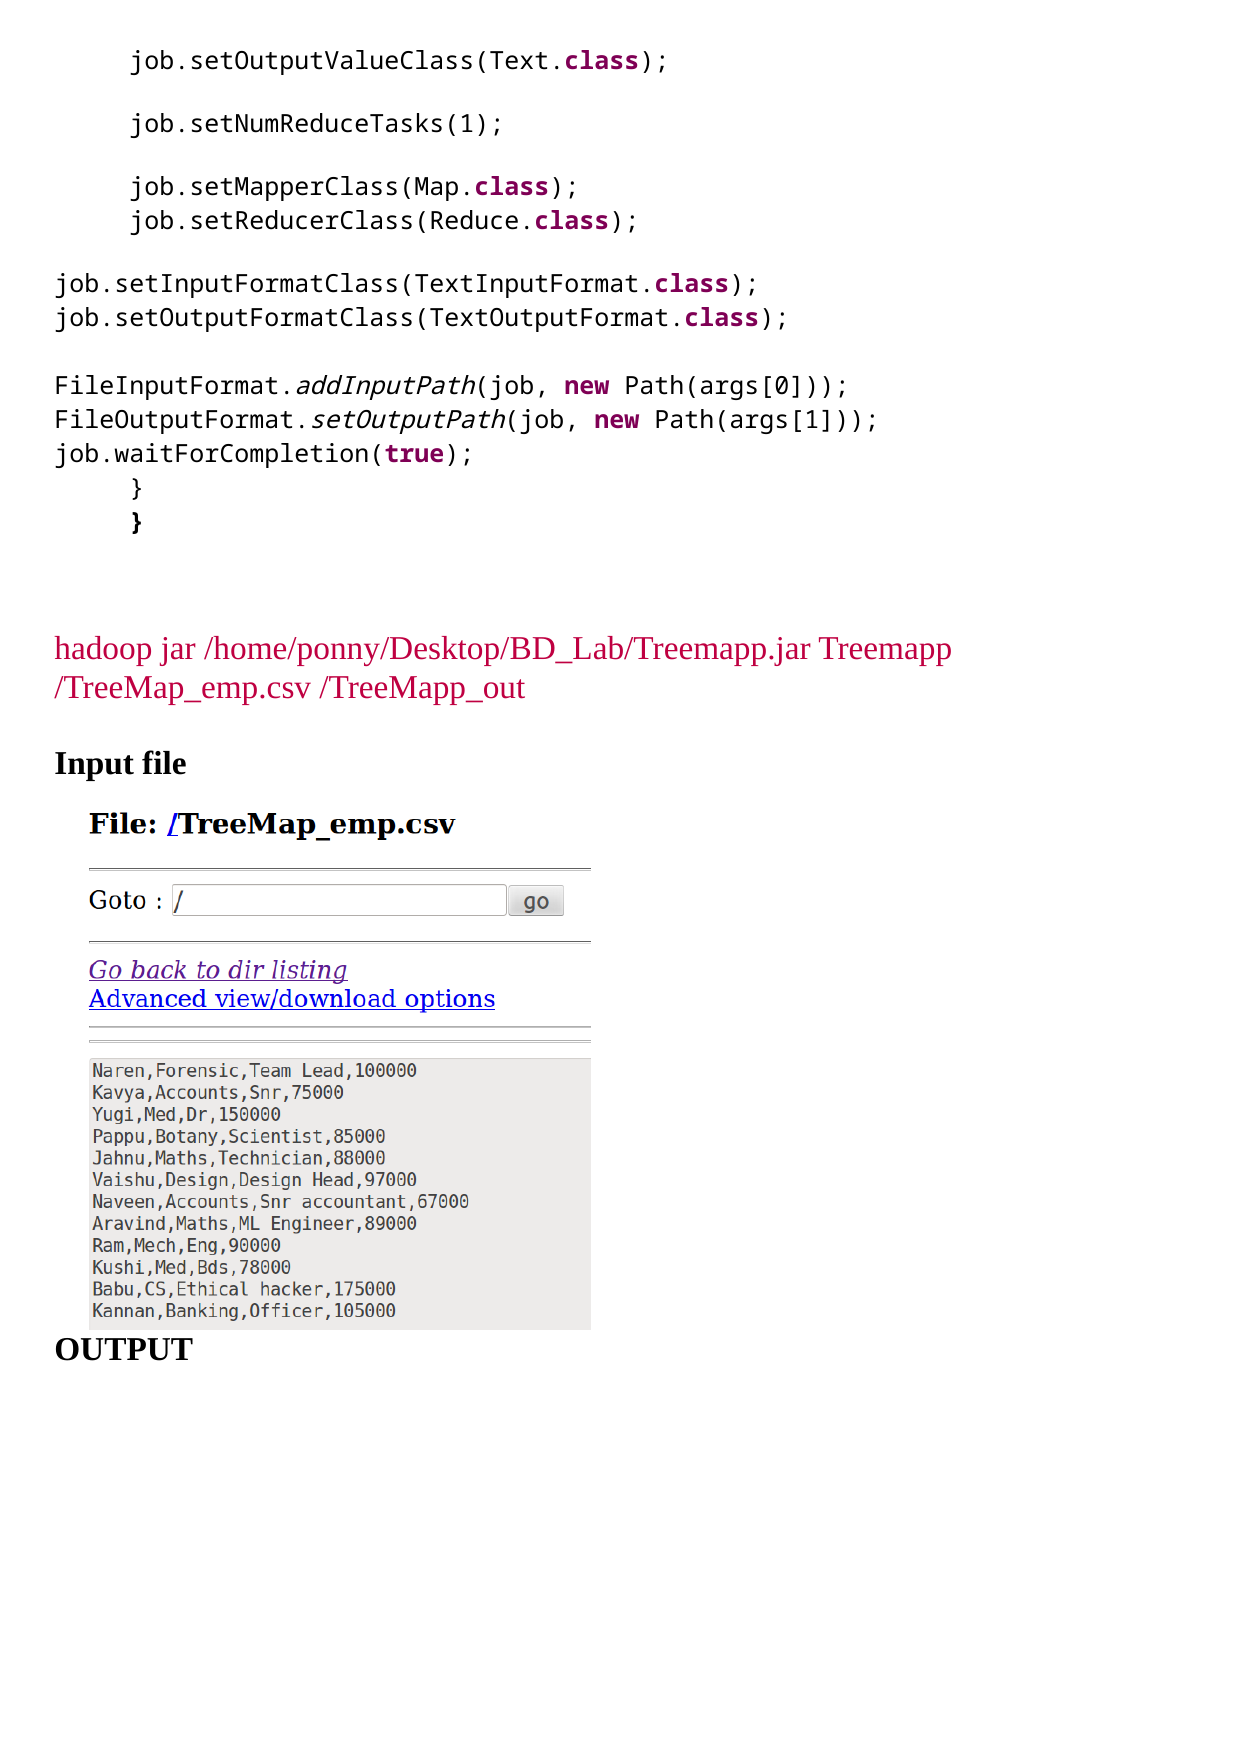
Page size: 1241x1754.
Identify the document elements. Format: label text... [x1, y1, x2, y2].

text job.setInputFormatClass(TextInputFormat.class); [54, 265, 1194, 299]
text hadoop jar /home/ponny/Desktop/BD_Lab/Treemapp.jar Treemapp /TreeMap_emp.csv /TreeMapp_out [54, 629, 1194, 705]
text Input file [54, 744, 1194, 782]
text FileInputFormat.addInputPath(job, new Path(args[0])); [54, 367, 1194, 401]
text } [54, 504, 1194, 538]
text job.waitForCompletion(true); [54, 436, 1194, 469]
text } [54, 469, 1194, 504]
text job.setNumReduceTasks(1); [54, 106, 1194, 139]
text job.setReducerClass(Reduce.class); [54, 202, 1194, 236]
text job.setMapperClass(Map.class); [54, 168, 1194, 202]
picture [76, 799, 591, 1330]
text job.setOutputFormatClass(TextOutputFormat.class); [54, 299, 1194, 333]
text FileOutputFormat.setOutputPath(job, new Path(args[1])); [54, 401, 1194, 436]
text job.setOutputValueClass(Text.class); [54, 43, 1194, 77]
text OUTPUT [54, 1318, 1194, 1368]
